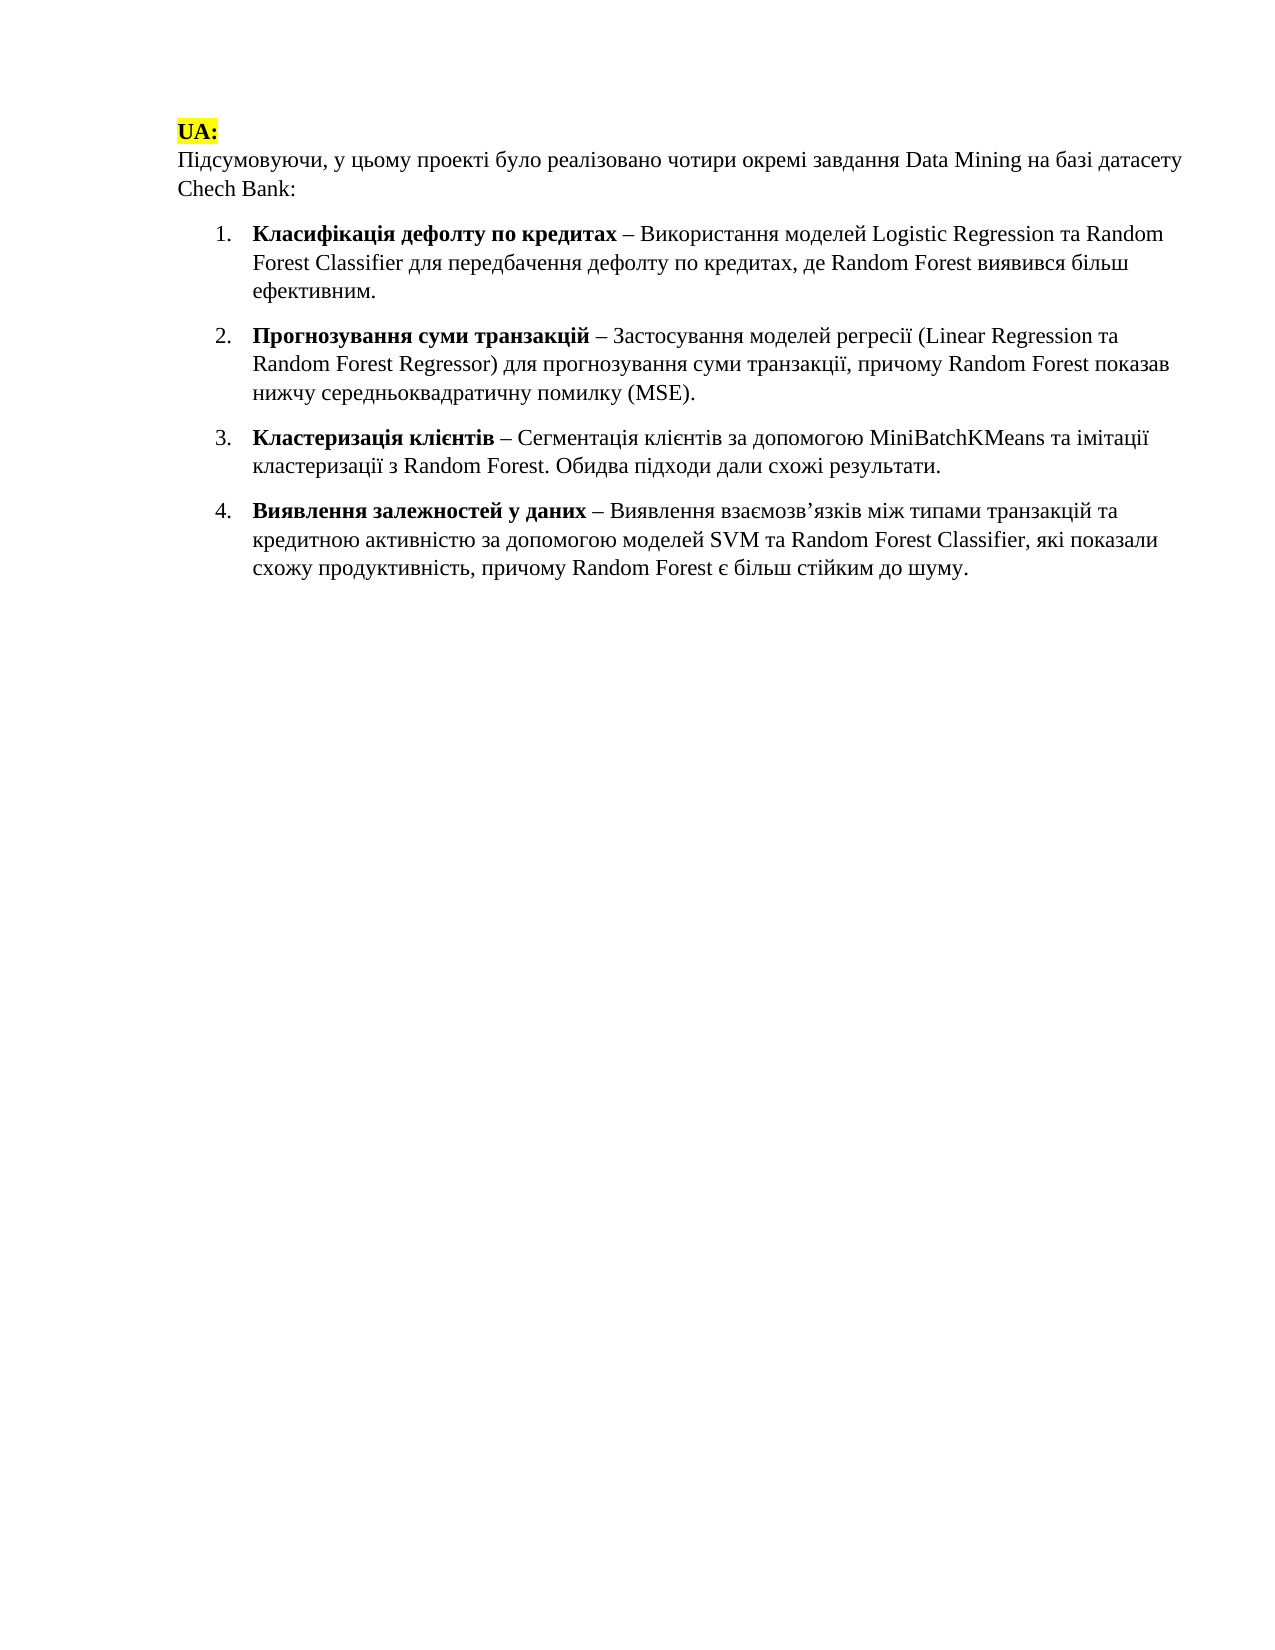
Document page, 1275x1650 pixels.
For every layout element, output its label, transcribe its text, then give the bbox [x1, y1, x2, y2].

text UA: Підсумовуючи, у цьому проекті було реалізовано чотири окремі завдання Data Mining на базі датасету Chech Bank: [177, 118, 1186, 201]
list Виявлення залежностей у даних – Виявлення взаємозв’язків між типами транзакцій та кредитною активністю за допомогою моделей SVM та Random Forest Classifier, які показали схожу продуктивність, причому Random Forest є більш стійким до шуму. [215, 498, 1186, 581]
list Кластеризація клієнтів – Сегментація клієнтів за допомогою MiniBatchKMeans та імітації кластеризації з Random Forest. Обидва підходи дали схожі результати. [215, 424, 1186, 479]
list Прогнозування суми транзакцій – Застосування моделей регресії (Linear Regression та Random Forest Regressor) для прогнозування суми транзакції, причому Random Forest показав нижчу середньоквадратичну помилку (MSE). [215, 322, 1186, 405]
list Класифікація дефолту по кредитах – Використання моделей Logistic Regression та Random Forest Classifier для передбачення дефолту по кредитах, де Random Forest виявився більш ефективним. [215, 220, 1186, 303]
